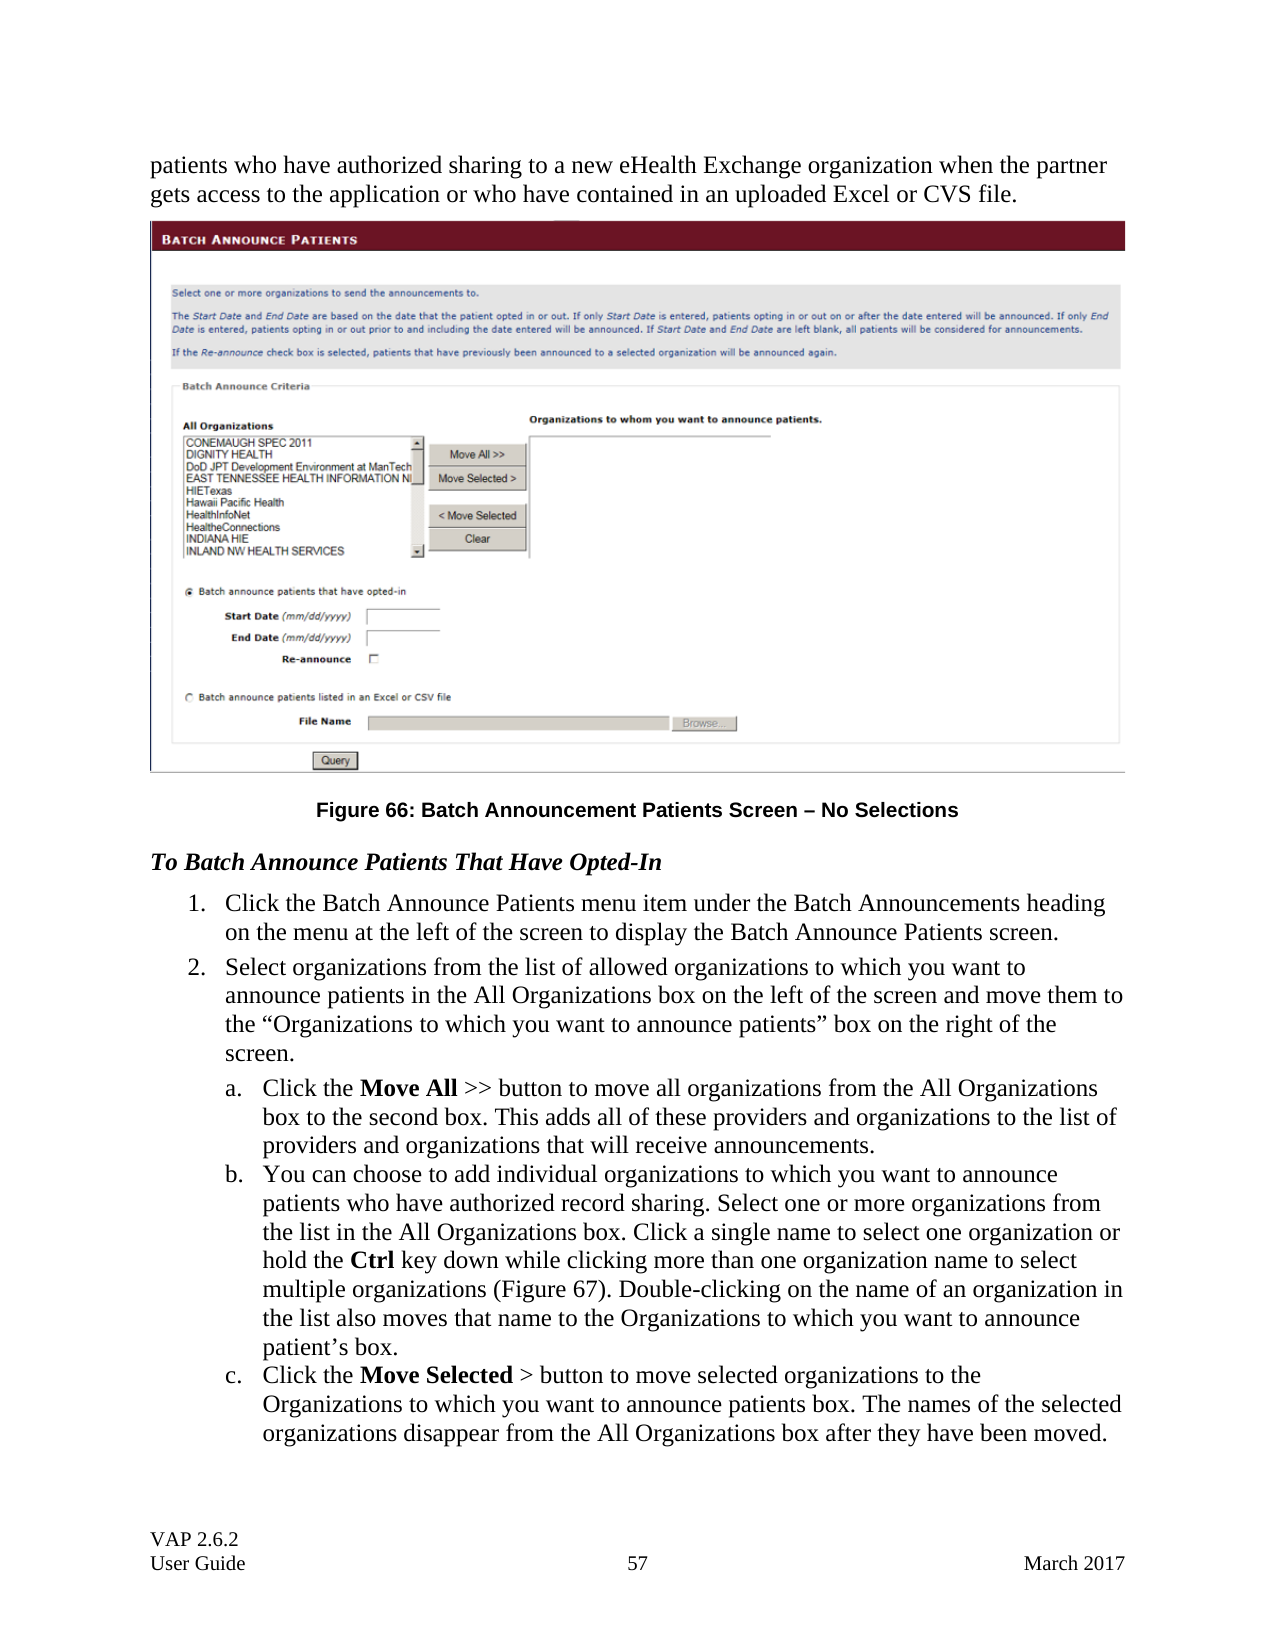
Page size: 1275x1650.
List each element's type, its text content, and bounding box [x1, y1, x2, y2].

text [150, 150, 1125, 207]
text To Batch Announce Patients That Have Opted-In [150, 847, 1125, 876]
list Click the Batch Announce Patients menu item under the Batch Announcements heading on the menu at the left of the screen to display the Batch Announce Patients screen. [187, 888, 1125, 946]
text You can choose to add individual organizations to which you want to announce patients who have authorized record sharing. Select one or more organizations from the list in the All Organizations box. Click a single name to select one organization or hold the Ctrl key down while clicking more than one organization name to select multiple organizations (Figure 67). Double-clicking on the name of an organization in the list also moves that name to the Organizations to which you want to announce patient’s box. [225, 1159, 1125, 1361]
list Click the Move All >> button to move all organizations from the All Organizations box to the second box. This adds all of these providers and organizations to the list of providers and organizations that will receive announcements. [225, 1073, 1125, 1159]
text Click the Move Selected > button to move selected organizations to the Organizations to which you want to announce patients box. The names of the selected organizations disappear from the All Organizations box after they have been moved. [225, 1361, 1125, 1447]
text Figure 66: Batch Announcement Patients Screen – No Selections [150, 798, 1125, 822]
picture [150, 220, 1125, 773]
text Select organizations from the list of allowed organizations to which you want to announce patients in the All Organizations box on the left of the screen and move them to the “Organizations to which you want to announce patients” box on the right of the screen. [187, 952, 1125, 1067]
